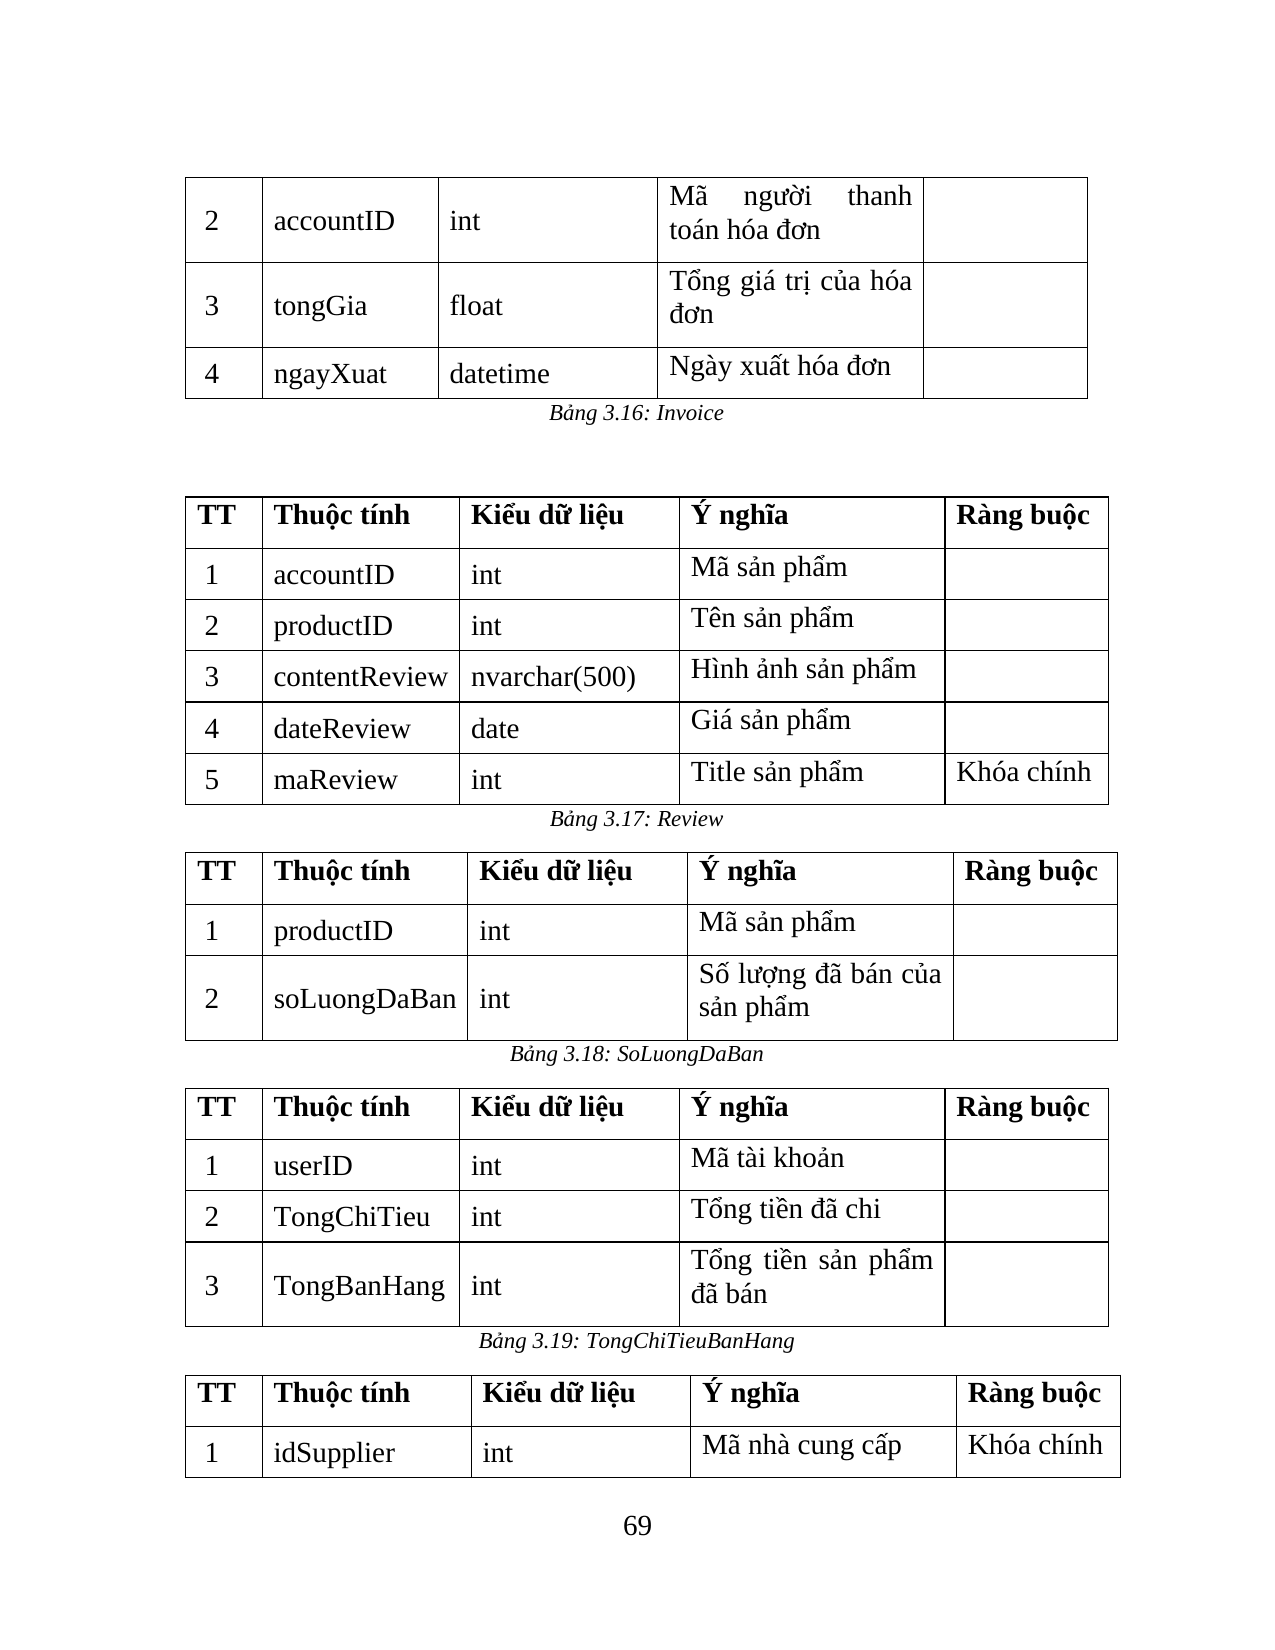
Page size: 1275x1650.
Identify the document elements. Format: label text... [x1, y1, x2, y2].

table_header Ràng buộc [946, 498, 1108, 548]
table_cell Tổng tiền đã chi [680, 1191, 944, 1241]
table_cell 2 [186, 178, 262, 262]
table_cell 1 [186, 905, 262, 955]
table_header Ràng buộc [954, 853, 1117, 903]
table_cell Mã nhà cung cấp [691, 1427, 956, 1477]
table_cell 4 [186, 703, 262, 753]
table_cell productID [263, 600, 459, 650]
table_cell Khóa chính [957, 1427, 1120, 1477]
table_header Thuộc tính [263, 498, 459, 548]
table_cell int [460, 549, 679, 599]
table_header Kiểu dữ liệu [460, 498, 679, 548]
table_header Ý nghĩa [688, 853, 953, 903]
table_cell [946, 703, 1108, 753]
table_cell int [460, 600, 679, 650]
table_cell int [460, 1191, 679, 1241]
table_header Thuộc tính [263, 853, 467, 903]
table_cell [946, 549, 1108, 599]
table_cell [946, 600, 1108, 650]
table_cell [946, 1140, 1108, 1190]
table_cell 1 [186, 1140, 262, 1190]
table_cell [954, 956, 1117, 1039]
table_cell [946, 1191, 1108, 1241]
table_cell [954, 905, 1117, 955]
table_header Ràng buộc [957, 1376, 1120, 1426]
table_cell [924, 348, 1087, 398]
table_cell dateReview [263, 703, 459, 753]
table_cell Mã sản phẩm [688, 905, 953, 955]
table_cell productID [263, 905, 467, 955]
table_cell Tổng tiền sản phẩm đã bán [680, 1243, 944, 1326]
table_cell int [472, 1427, 690, 1477]
table_header Thuộc tính [263, 1376, 471, 1426]
table_header TT [186, 853, 262, 903]
table_header Ràng buộc [946, 1089, 1108, 1139]
table_cell 2 [186, 1191, 262, 1241]
table_cell Khóa chính [946, 754, 1108, 804]
table_cell nvarchar(500) [460, 651, 679, 701]
table_header TT [186, 1089, 262, 1139]
table_cell Hình ảnh sản phẩm [680, 651, 944, 701]
table_cell [946, 651, 1108, 701]
table_cell ngayXuat [263, 348, 438, 398]
table_header Ý nghĩa [680, 1089, 944, 1139]
table_cell soLuongDaBan [263, 956, 467, 1039]
table_cell Tổng giá trị của hóa đơn [658, 263, 923, 347]
table_cell TongBanHang [263, 1243, 459, 1326]
table_cell datetime [439, 348, 657, 398]
table_header Kiểu dữ liệu [468, 853, 687, 903]
table_header TT [186, 1376, 262, 1426]
table_cell maReview [263, 754, 459, 804]
table_cell [924, 263, 1087, 347]
table_header Kiểu dữ liệu [460, 1089, 679, 1139]
table_header Kiểu dữ liệu [472, 1376, 690, 1426]
table_cell contentReview [263, 651, 459, 701]
table_cell Ngày xuất hóa đơn [658, 348, 923, 398]
table_cell Mã người thanh toán hóa đơn [658, 178, 923, 262]
table_cell Giá sản phẩm [680, 703, 944, 753]
text Bảng 3.18: SoLuongDaBan [148, 1041, 1127, 1067]
table_header TT [186, 498, 262, 548]
table_cell userID [263, 1140, 459, 1190]
text Bảng 3.17: Review [148, 805, 1127, 831]
table_header Thuộc tính [263, 1089, 459, 1139]
table_cell Số lượng đã bán của sản phẩm [688, 956, 953, 1039]
table_cell int [468, 905, 687, 955]
table_cell 1 [186, 549, 262, 599]
table_cell Mã sản phẩm [680, 549, 944, 599]
table_cell 1 [186, 1427, 262, 1477]
table_cell date [460, 703, 679, 753]
table_cell tongGia [263, 263, 438, 347]
table_cell 4 [186, 348, 262, 398]
table_cell TongChiTieu [263, 1191, 459, 1241]
table_cell 5 [186, 754, 262, 804]
table_cell [924, 178, 1087, 262]
table_cell Mã tài khoản [680, 1140, 944, 1190]
table_cell int [460, 1140, 679, 1190]
table_header Ý nghĩa [680, 498, 944, 548]
table_cell 3 [186, 651, 262, 701]
table_cell 2 [186, 600, 262, 650]
text Bảng 3.16: Invoice [148, 399, 1127, 425]
table_cell idSupplier [263, 1427, 471, 1477]
table_cell [946, 1243, 1108, 1326]
table_cell Title sản phẩm [680, 754, 944, 804]
text Bảng 3.19: TongChiTieuBanHang [148, 1327, 1127, 1354]
table_cell int [439, 178, 657, 262]
table_header Ý nghĩa [691, 1376, 956, 1426]
table_cell int [460, 1243, 679, 1326]
table_cell int [468, 956, 687, 1039]
table_cell 2 [186, 956, 262, 1039]
table_cell int [460, 754, 679, 804]
table_cell 3 [186, 263, 262, 347]
table_cell accountID [263, 178, 438, 262]
table_cell float [439, 263, 657, 347]
table_cell accountID [263, 549, 459, 599]
table_cell Tên sản phẩm [680, 600, 944, 650]
table_cell 3 [186, 1243, 262, 1326]
